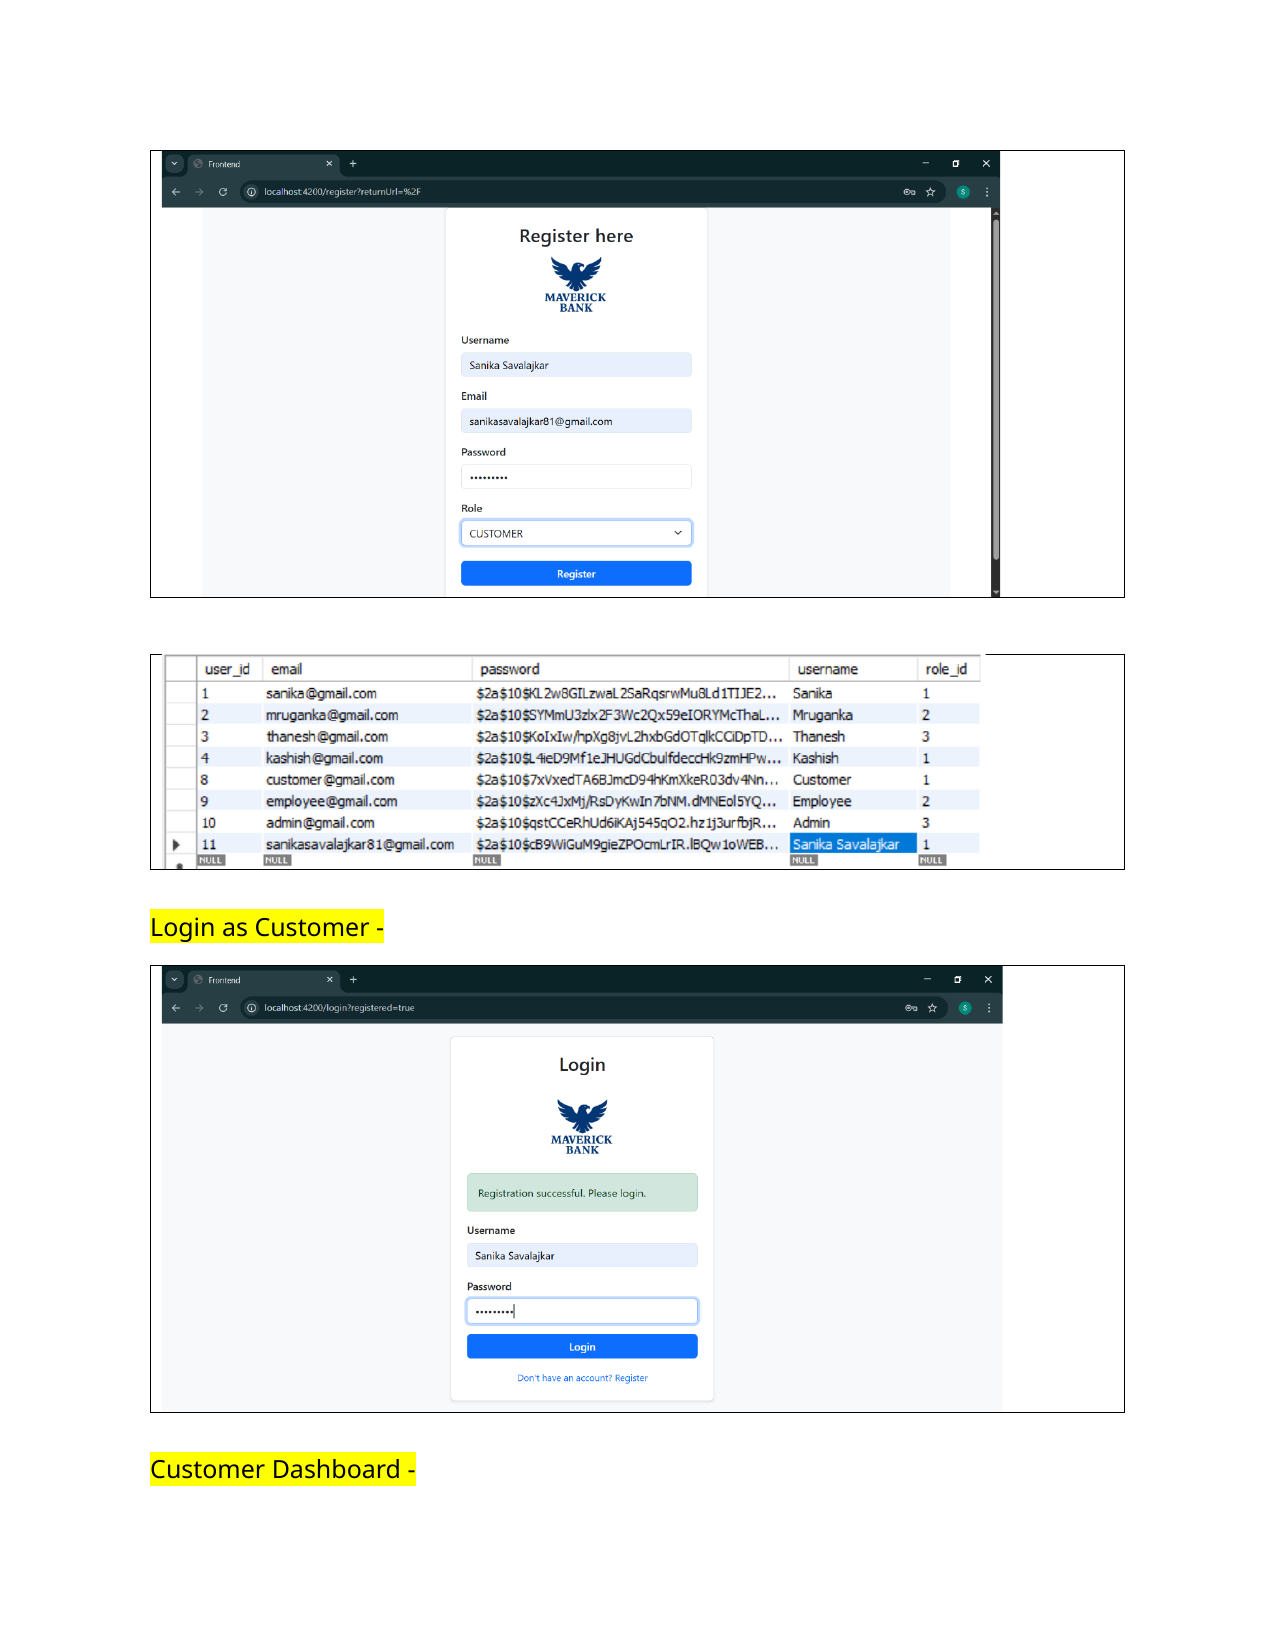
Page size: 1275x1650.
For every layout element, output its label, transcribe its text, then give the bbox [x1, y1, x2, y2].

table_header [151, 655, 161, 869]
table_header [1001, 151, 1124, 597]
text Customer Dashboard - [150, 1413, 1125, 1486]
text Login as Customer - [150, 870, 1125, 943]
picture [161, 966, 1003, 1412]
picture [161, 654, 986, 869]
table_header [1003, 966, 1124, 1412]
table_header [986, 655, 1124, 869]
table_header [151, 966, 161, 1412]
picture [161, 151, 1001, 597]
table_header [151, 151, 161, 597]
